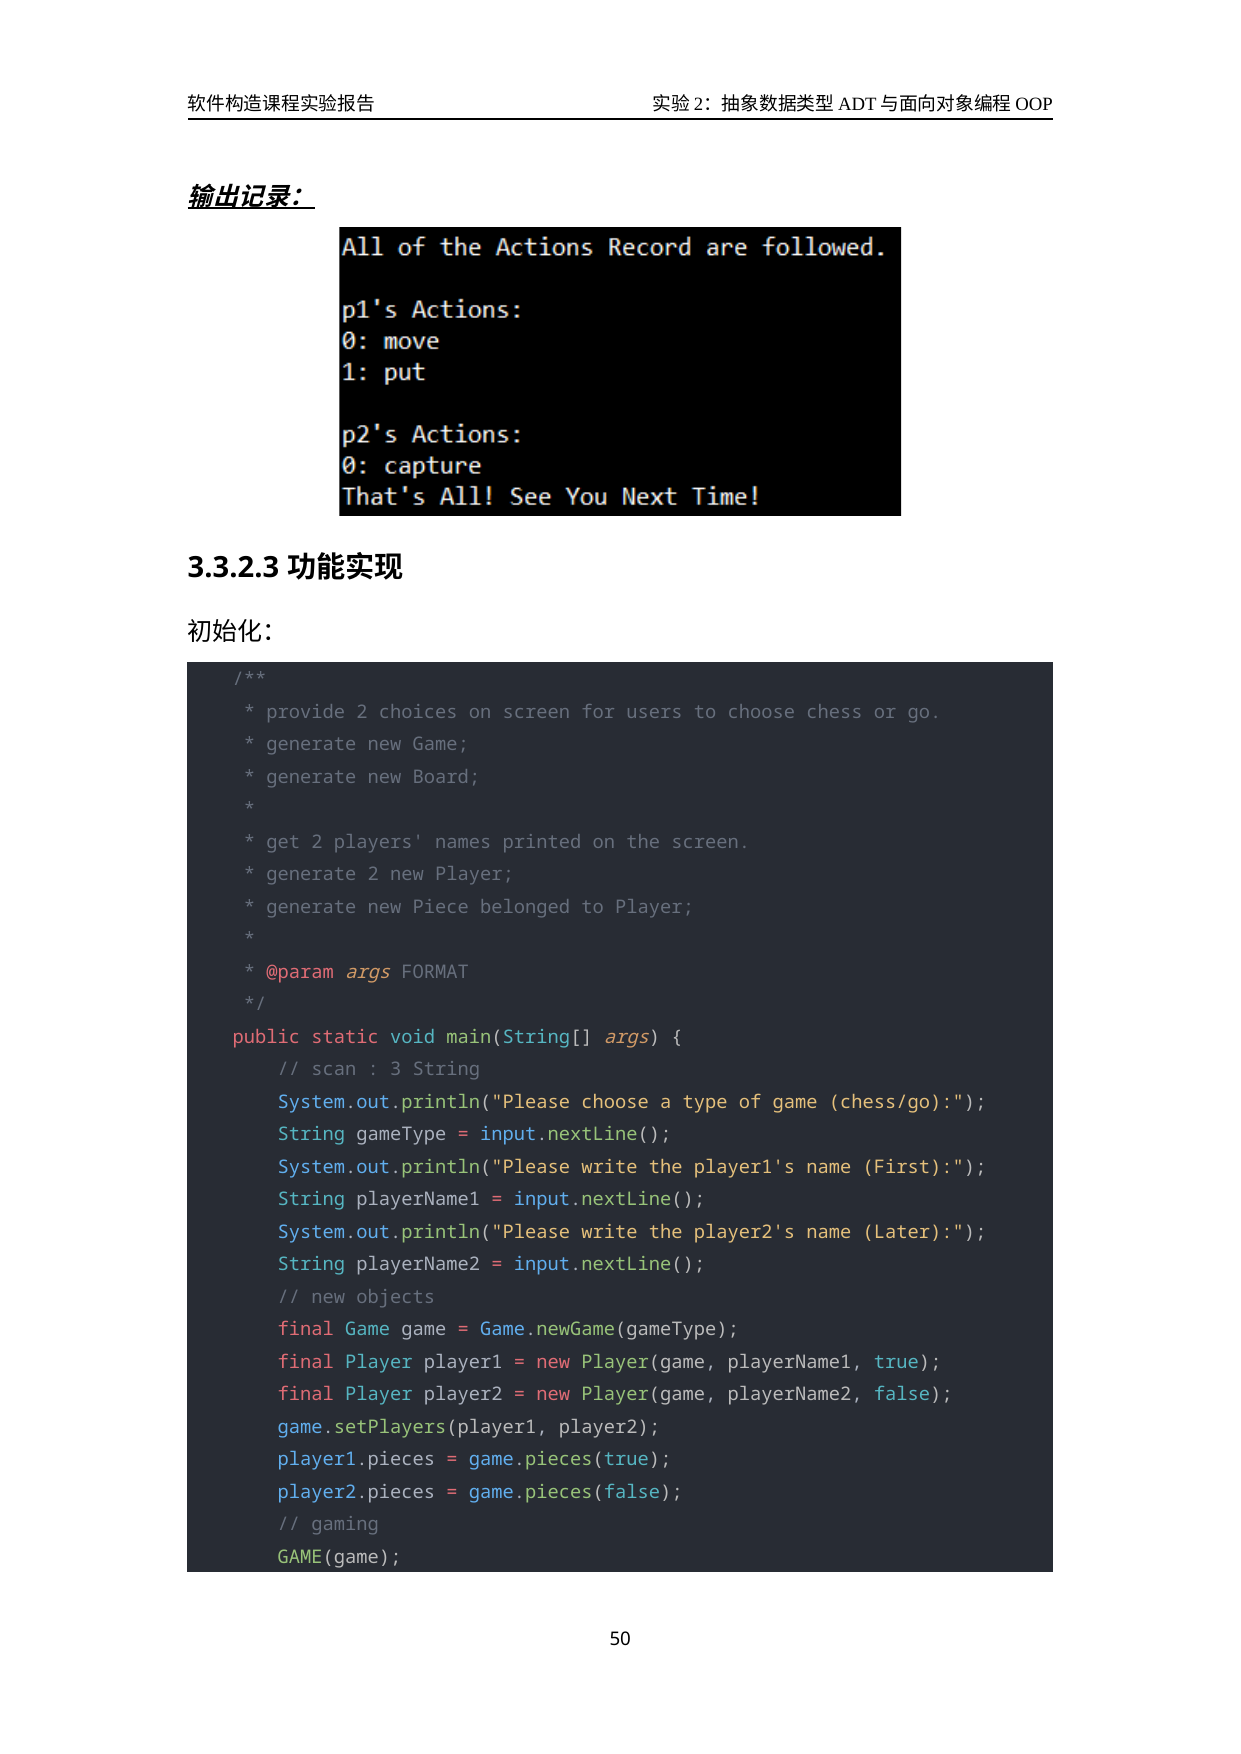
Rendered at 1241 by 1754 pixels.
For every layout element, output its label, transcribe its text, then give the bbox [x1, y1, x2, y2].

subtitle 功能实现 [187, 532, 1053, 597]
text */ [187, 987, 1053, 1019]
text // gaming [187, 1507, 1053, 1539]
text * generate new Piece belonged to Player; [187, 889, 1053, 922]
text * generate 2 new Player; [187, 857, 1053, 889]
text final Game game = Game.newGame(gameType); [187, 1312, 1053, 1344]
text String playerName2 = input.nextLine(); [187, 1247, 1053, 1279]
text final Player player1 = new Player(game, playerName1, true); [187, 1344, 1053, 1377]
text * generate new Game; [187, 727, 1053, 759]
text /** [187, 662, 1053, 694]
text System.out.println("Please write the player2's name (Later):"); [187, 1214, 1053, 1247]
text System.out.println("Please write the player1's name (First):"); [187, 1149, 1053, 1182]
text String playerName1 = input.nextLine(); [187, 1182, 1053, 1214]
text 初始化： [187, 597, 1053, 662]
text GAME(game); [187, 1539, 1053, 1572]
text final Player player2 = new Player(game, playerName2, false); [187, 1377, 1053, 1409]
text * get 2 players' names printed on the screen. [187, 824, 1053, 857]
text * provide 2 choices on screen for users to choose chess or go. [187, 694, 1053, 727]
text // scan : 3 String [187, 1052, 1053, 1084]
text String gameType = input.nextLine(); [187, 1117, 1053, 1149]
text public static void main(String[] args) { [187, 1019, 1053, 1052]
text * @param args FORMAT [187, 954, 1053, 987]
text * generate new Board; [187, 759, 1053, 792]
text player1.pieces = game.pieces(true); [187, 1442, 1053, 1474]
text player2.pieces = game.pieces(false); [187, 1474, 1053, 1507]
picture [339, 227, 902, 516]
text * [187, 922, 1053, 954]
text game.setPlayers(player1, player2); [187, 1409, 1053, 1442]
text 输出记录： [187, 162, 1053, 227]
text // new objects [187, 1279, 1053, 1312]
text * [187, 792, 1053, 824]
text System.out.println("Please choose a type of game (chess/go):"); [187, 1084, 1053, 1117]
